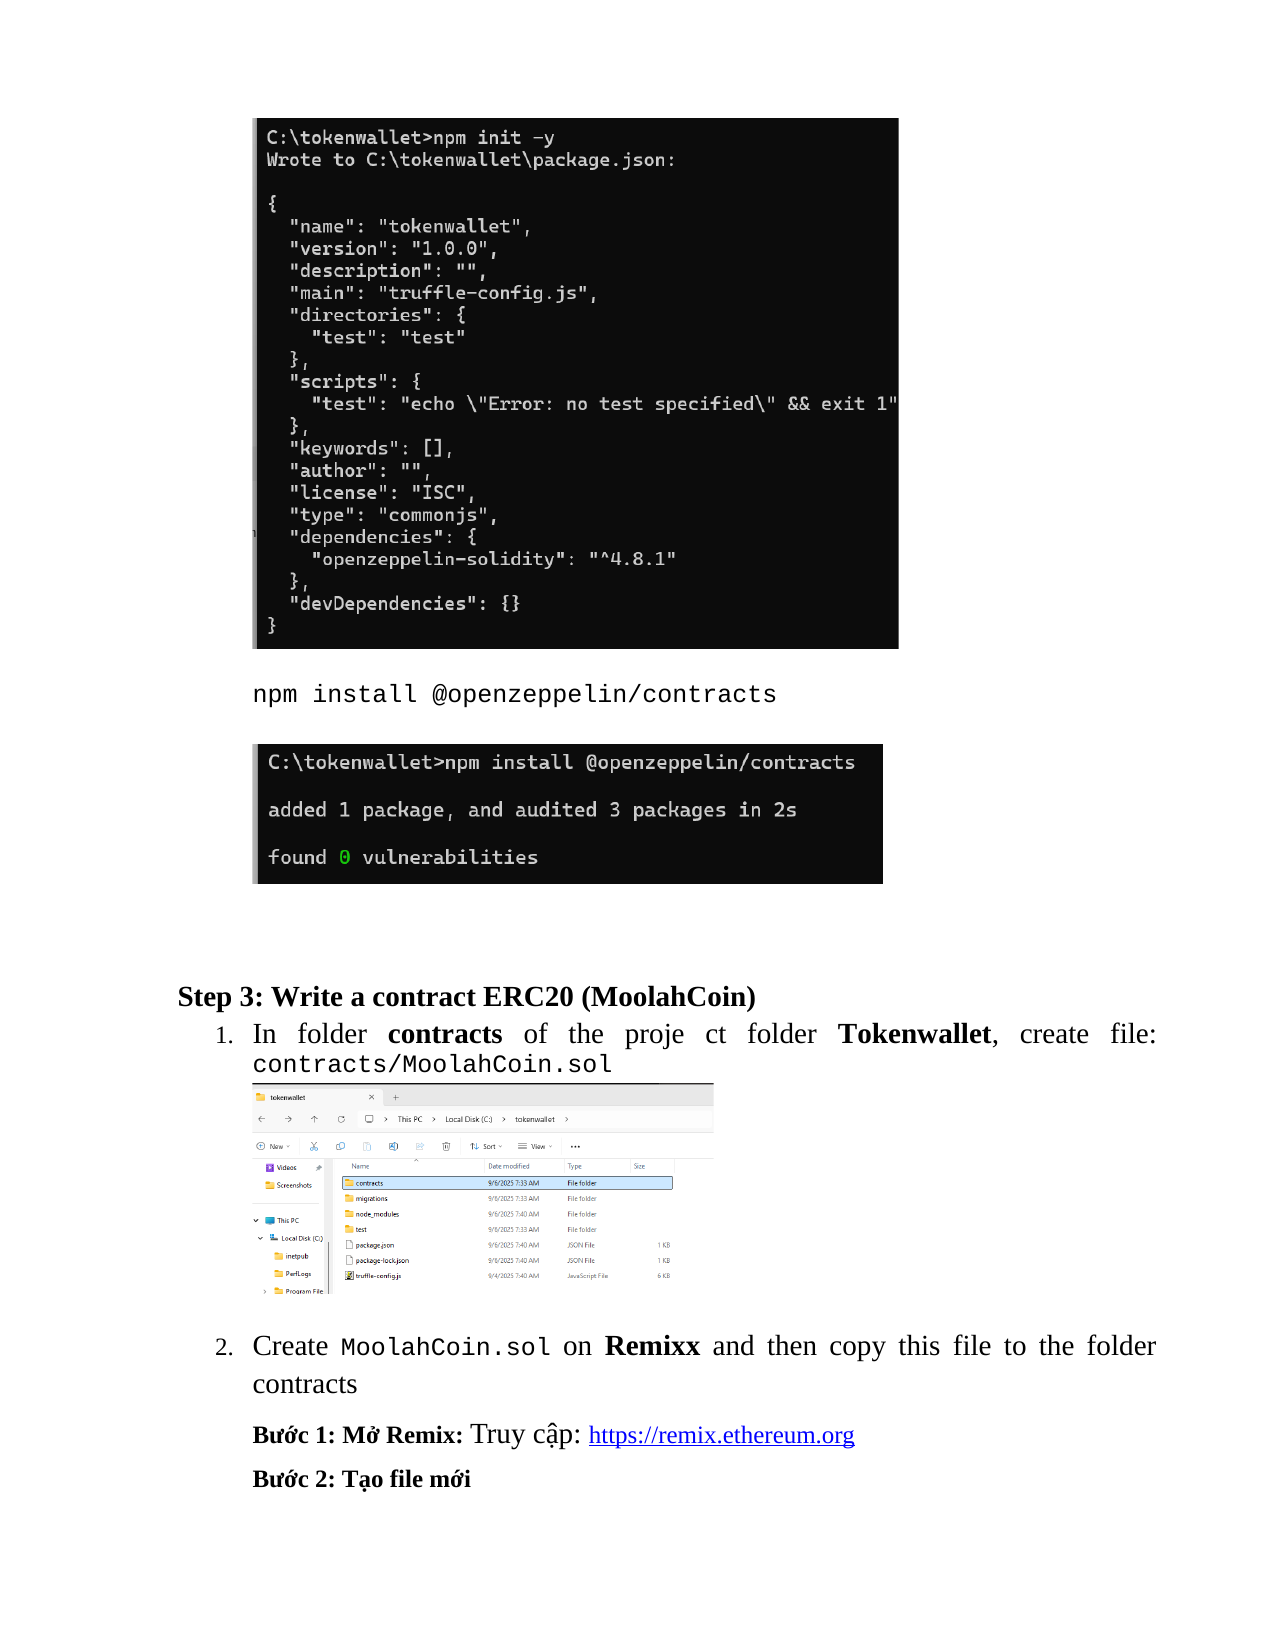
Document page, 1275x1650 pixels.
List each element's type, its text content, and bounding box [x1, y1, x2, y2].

text npm install @openzeppelin/contracts [252, 682, 1157, 710]
subtitle Step 3: Write a contract ERC20 (MoolahCoin) [177, 979, 1157, 1012]
text Bước 1: Mở Remix: Truy cập: https://remix.ethereum.org [177, 1416, 1157, 1449]
picture [252, 118, 899, 649]
picture [252, 744, 883, 884]
list Create MoolahCoin.sol on Remixx and then copy this file to the folder contracts [215, 1328, 1157, 1400]
text Bước 2: Tạo file mới [177, 1464, 1157, 1493]
list In folder contracts of the proje ct folder Tokenwallet, create file: contracts/MoolahCoin.sol [215, 1016, 1157, 1080]
picture [252, 1083, 714, 1294]
